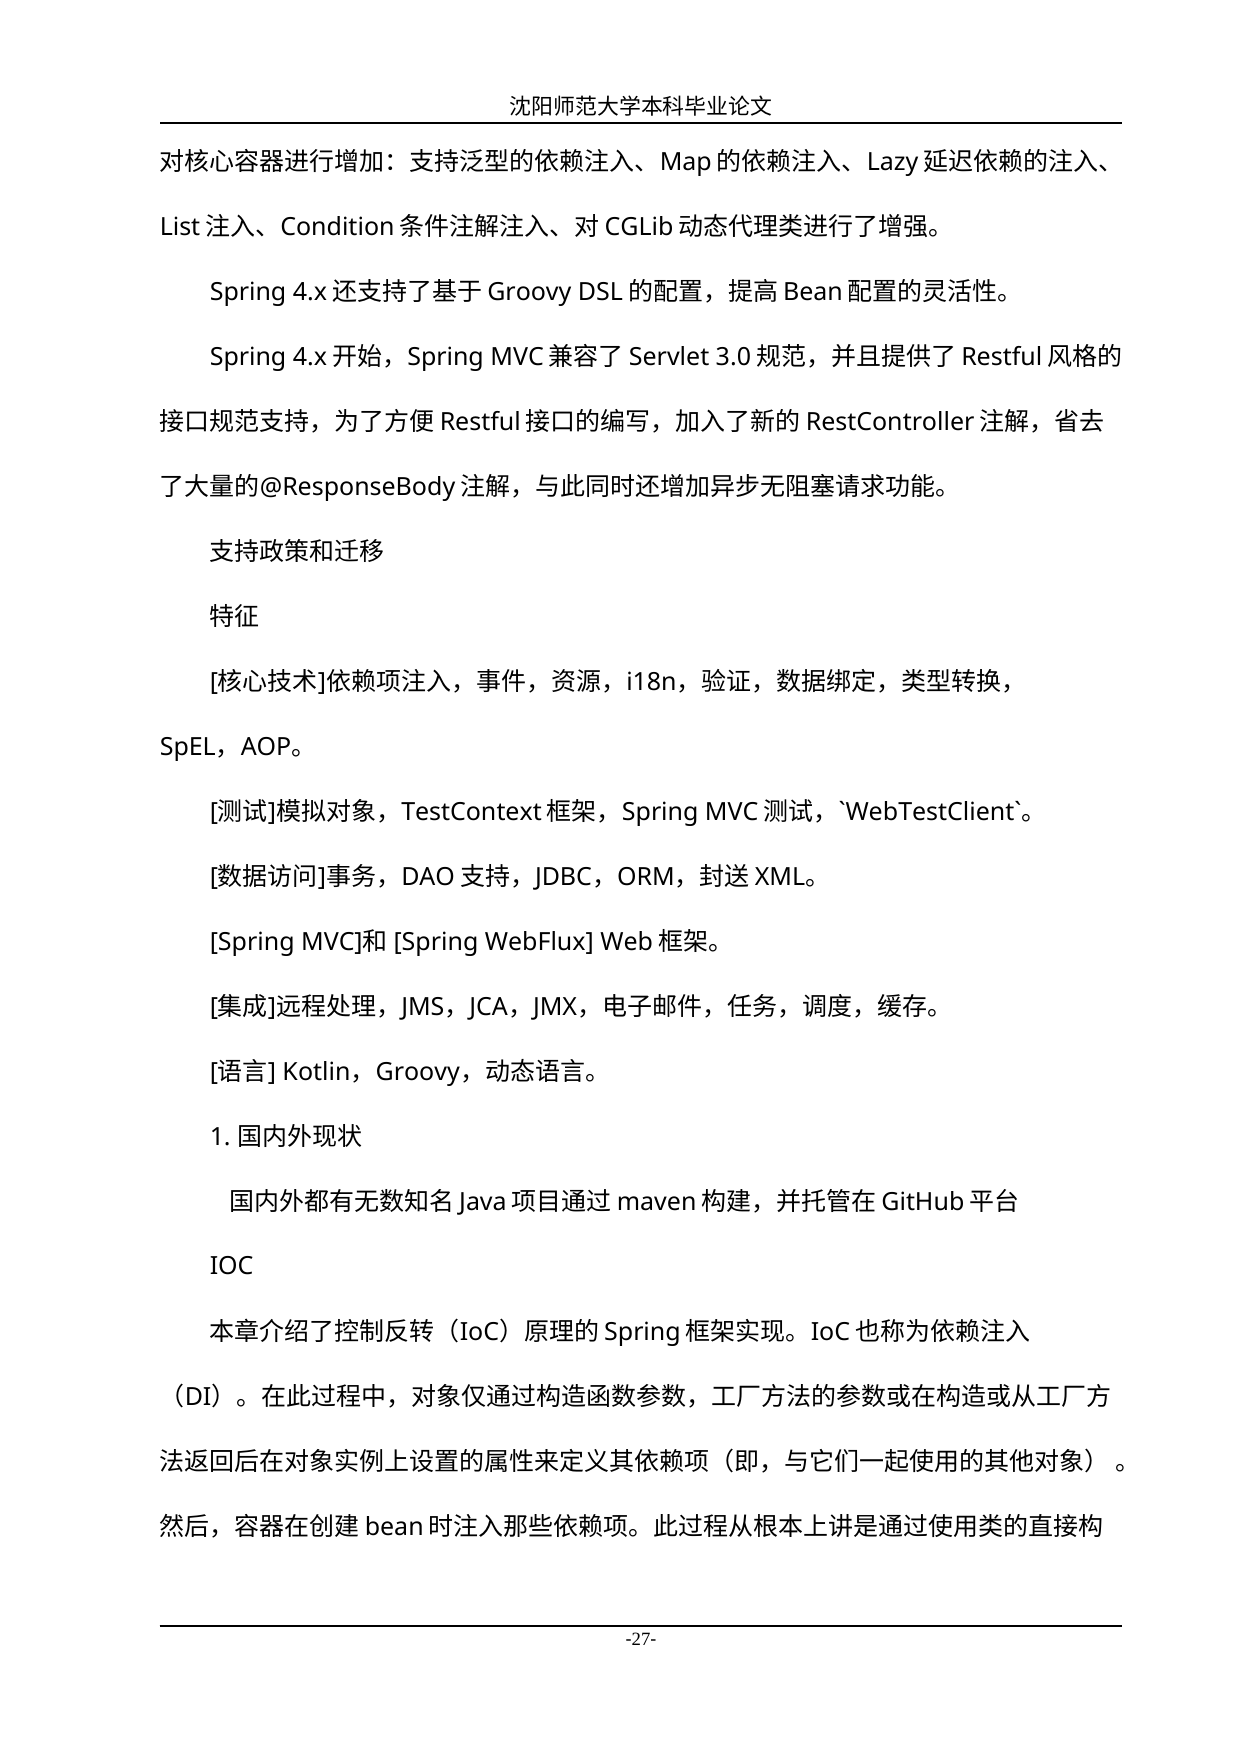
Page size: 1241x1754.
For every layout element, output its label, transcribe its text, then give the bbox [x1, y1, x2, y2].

text 特征 [159, 582, 1122, 647]
text [数据访问]事务，DAO支持，JDBC，ORM，封送XML。 [159, 842, 1122, 907]
text 国内外都有无数知名Java项目通过maven构建，并托管在GitHub平台 [159, 1167, 1122, 1232]
text 1. 国内外现状 [159, 1102, 1122, 1167]
text [语言] Kotlin，Groovy，动态语言。 [159, 1037, 1122, 1102]
text Spring 4.x开始，Spring MVC兼容了Servlet 3.0规范，并且提供了Restful风格的接口规范支持，为了方便Restful接口的编写，加入了新的RestController注解，省去了大量的@ResponseBody注解，与此同时还增加异步无阻塞请求功能。 [159, 322, 1122, 517]
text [159, 1297, 1122, 1557]
text [Spring MVC]和 [Spring WebFlux] Web框架。 [159, 907, 1122, 972]
text Spring 4.x还支持了基于Groovy DSL的配置，提高Bean配置的灵活性。 [159, 257, 1122, 322]
text 支持政策和迁移 [159, 517, 1122, 582]
text IOC [159, 1232, 1122, 1297]
text [核心技术]依赖项注入，事件，资源，i18n，验证，数据绑定，类型转换，SpEL，AOP。 [159, 647, 1122, 777]
text [集成]远程处理，JMS，JCA，JMX，电子邮件，任务，调度，缓存。 [159, 972, 1122, 1037]
text [测试]模拟对象，TestContext框架，Spring MVC测试，`WebTestClient`。 [159, 777, 1122, 842]
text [159, 127, 1122, 257]
